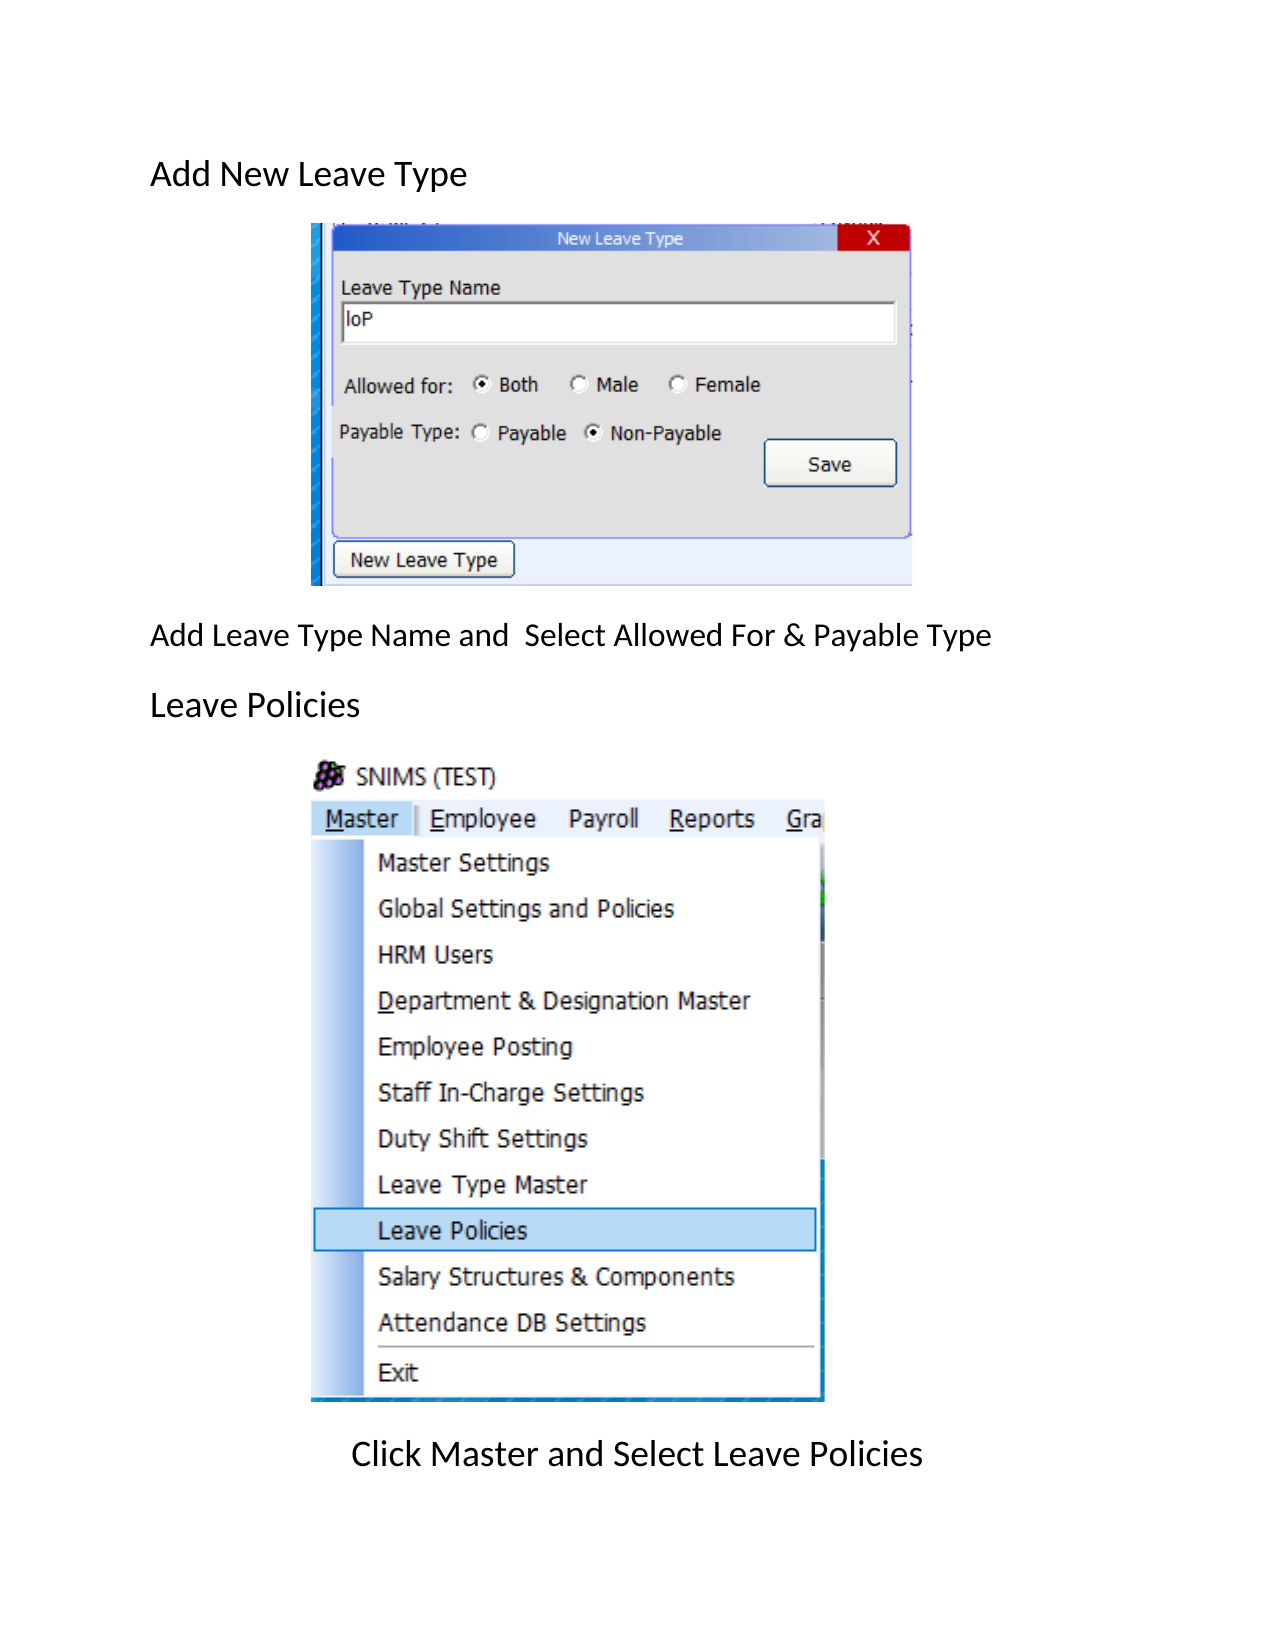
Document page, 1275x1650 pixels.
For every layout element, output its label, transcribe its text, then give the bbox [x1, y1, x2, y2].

picture [311, 223, 913, 586]
text Leave Policies [150, 681, 1125, 727]
picture [311, 755, 825, 1402]
text Click Master and Select Leave Policies [150, 1429, 1125, 1475]
text Add New Leave Type [150, 150, 1125, 196]
text Add Leave Type Name and Select Allowed For & Payable Type [150, 614, 1125, 654]
